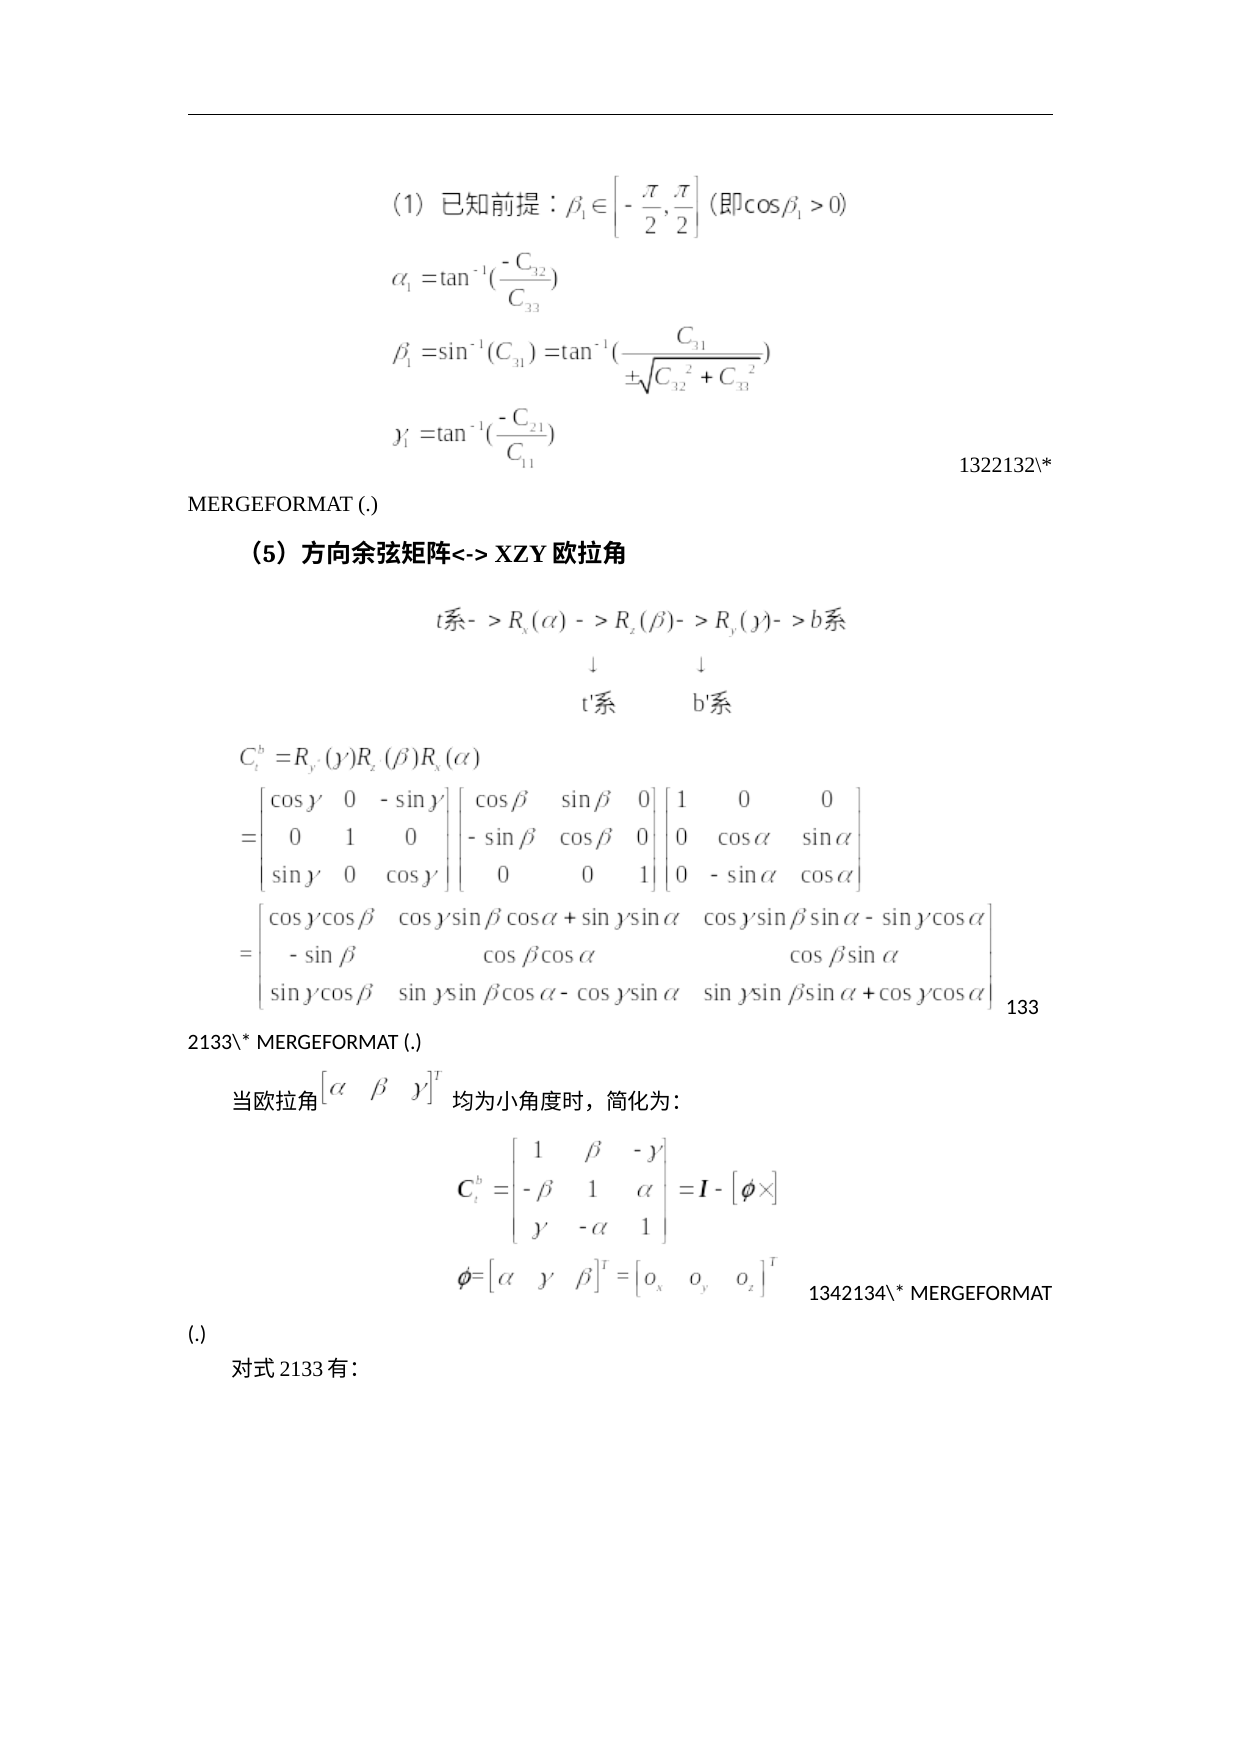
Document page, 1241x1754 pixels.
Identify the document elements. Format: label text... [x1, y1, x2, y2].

text 当欧拉角 均为小角度时，简化为： [187, 1058, 1053, 1123]
text 对式有： [187, 1350, 1053, 1383]
subtitle （5）方向余弦矩阵<-> XZY欧拉角 [187, 519, 1053, 584]
